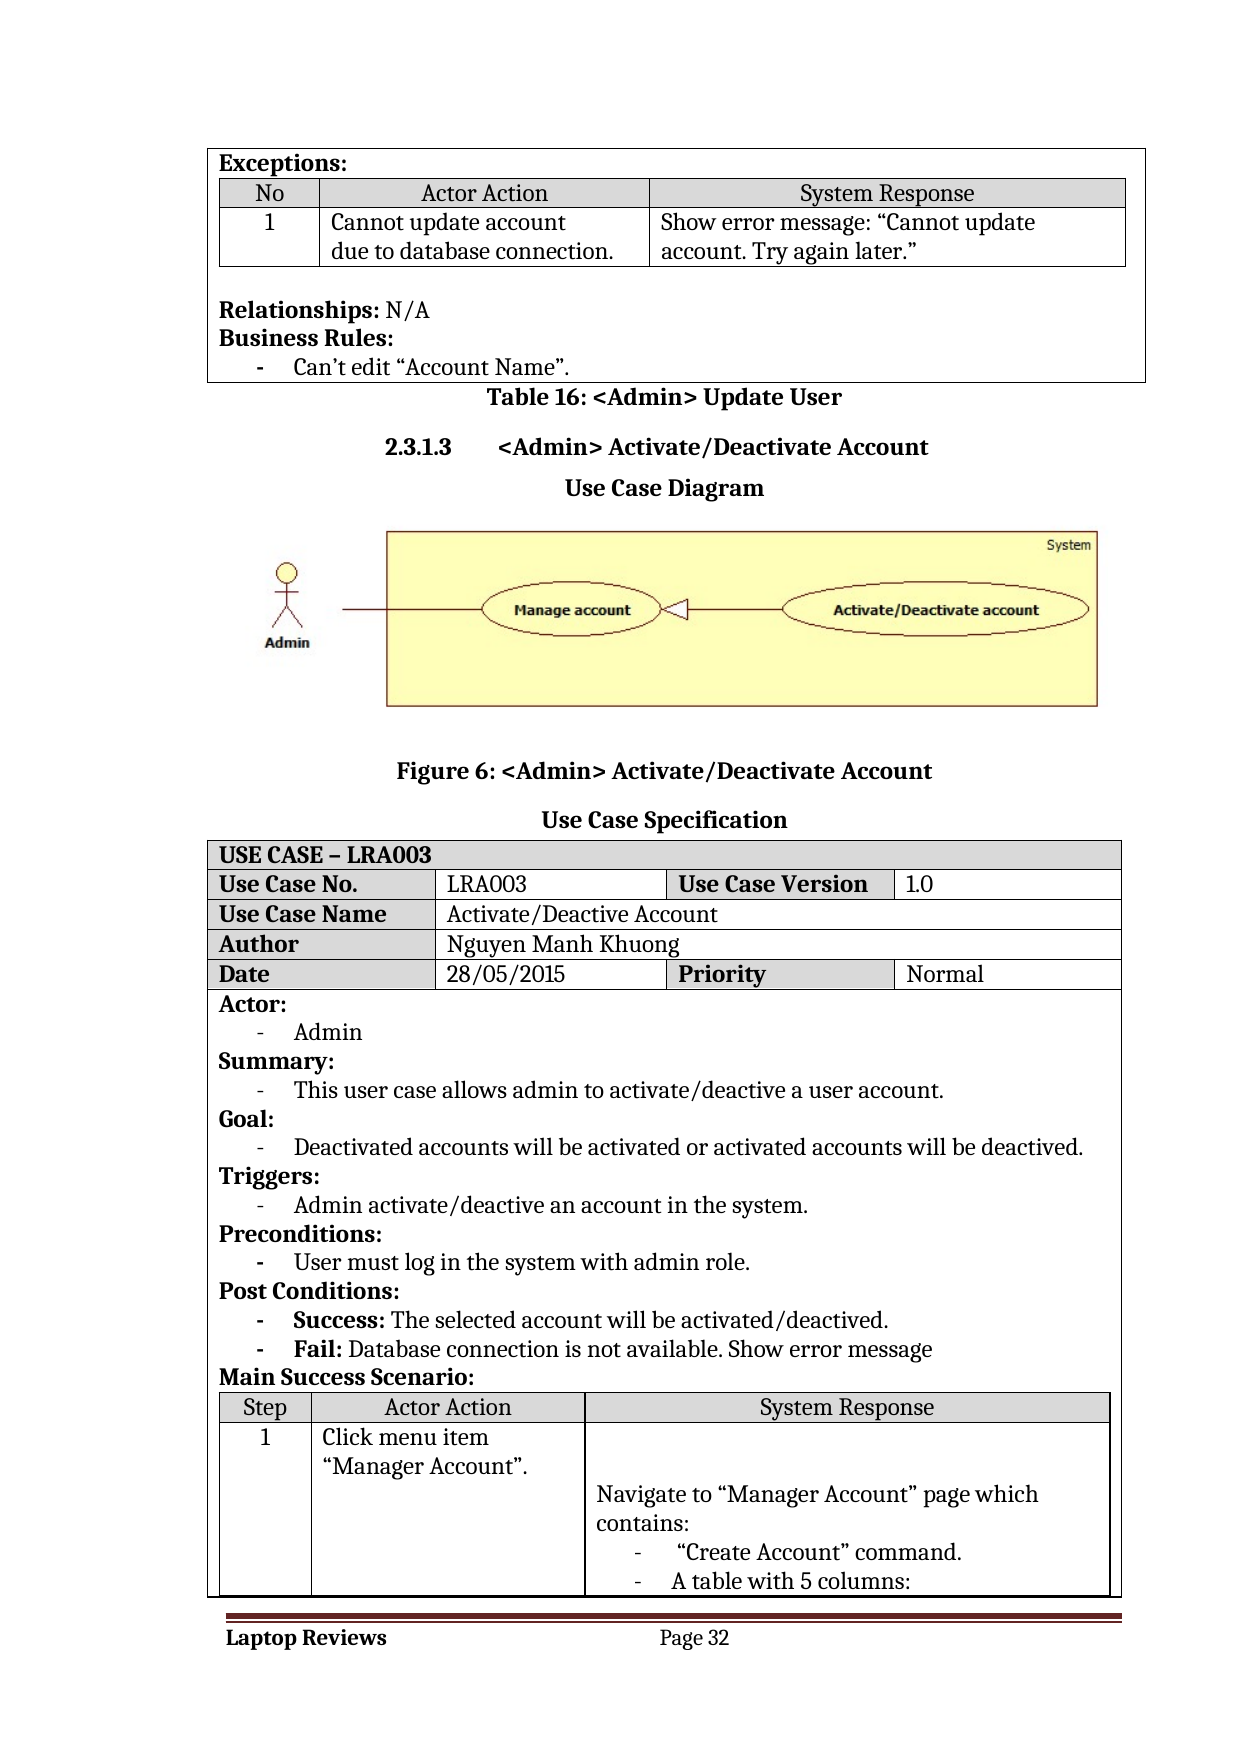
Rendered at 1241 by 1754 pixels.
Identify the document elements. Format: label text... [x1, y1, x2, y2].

subtitle <Admin> Activate/Deactivate Account [385, 432, 1122, 461]
table_cell Use Case Name [208, 900, 435, 929]
table_cell Use Case No. [208, 870, 435, 899]
table_cell Author [208, 930, 435, 959]
table_cell Normal [895, 960, 1121, 988]
table_cell Priority [667, 960, 894, 988]
table_cell Date [208, 960, 435, 988]
table_cell Nguyen Manh Khuong [436, 930, 1121, 959]
text Table 16: <Admin> Update User [207, 383, 1122, 412]
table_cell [208, 149, 1145, 382]
table_header USE CASE – LRA003 [208, 841, 1121, 869]
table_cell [208, 990, 1121, 1596]
subtitle Use Case Specification [207, 806, 1122, 835]
picture [206, 506, 1123, 732]
table_cell LRA003 [436, 870, 666, 899]
text Figure 6: <Admin> Activate/Deactivate Account [207, 757, 1122, 786]
table_cell 28/05/2015 [436, 960, 666, 988]
table_cell Use Case Version [667, 870, 894, 899]
subtitle Use Case Diagram [207, 474, 1122, 502]
table_cell 1.0 [895, 870, 1121, 899]
table_cell Activate/Deactive Account [436, 900, 1121, 929]
